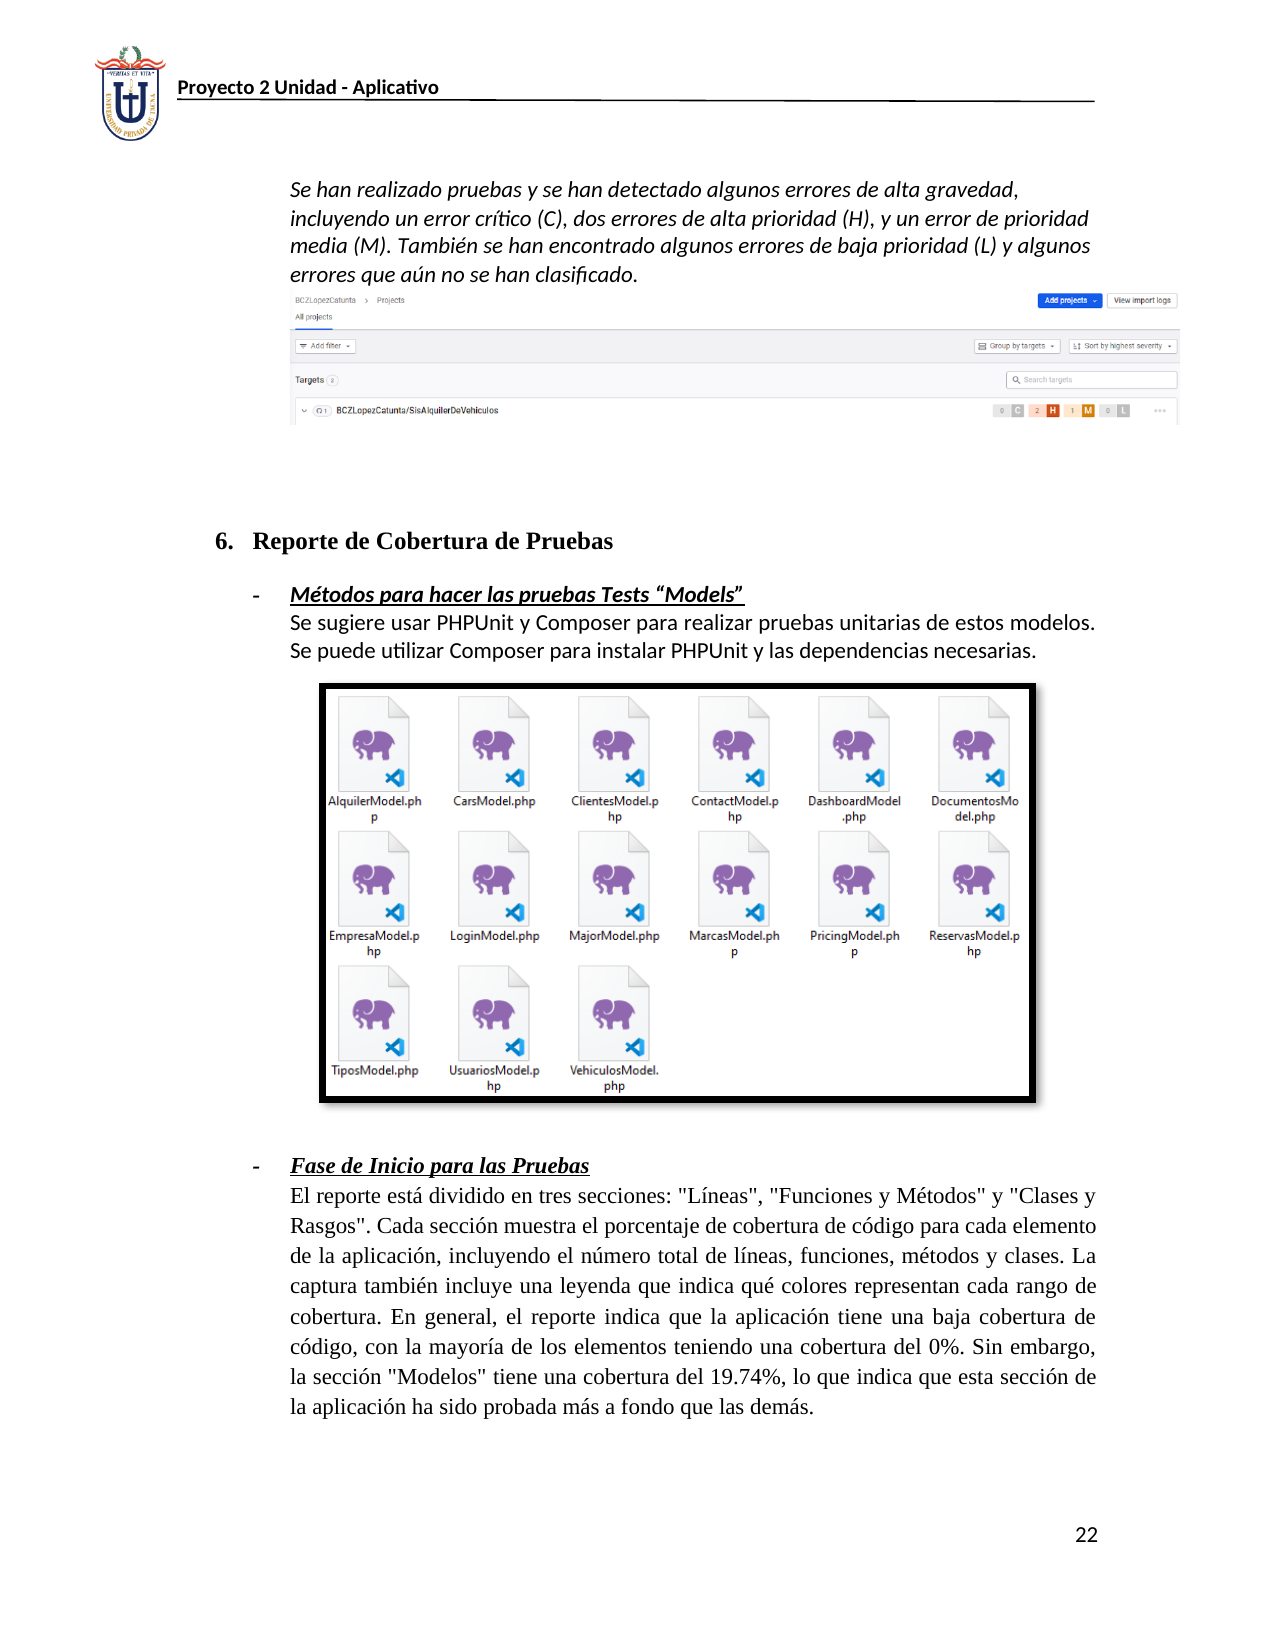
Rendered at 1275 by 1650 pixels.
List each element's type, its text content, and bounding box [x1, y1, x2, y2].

list El reporte está dividido en tres secciones: "Líneas", "Funciones y Métodos" y "Clases y Rasgos". Cada sección muestra el porcentaje de cobertura de código para cada elemento de la aplicación, incluyendo el número total de líneas, funciones, métodos y clases. La captura también incluye una leyenda que indica qué colores representan cada rango de cobertura. En general, el reporte indica que la aplicación tiene una baja cobertura de código, con la mayoría de los elementos teniendo una cobertura del 0%. Sin embargo, la sección "Modelos" tiene una cobertura del 19.74%, lo que indica que esta sección de la aplicación ha sido probada más a fondo que las demás. [290, 1182, 1098, 1420]
picture [289, 287, 1181, 425]
list Se sugiere usar PHPUnit y Composer para realizar pruebas unitarias de estos modelos. Se puede utilizar Composer para instalar PHPUnit y las dependencias necesarias. [290, 608, 1098, 664]
list Fase de Inicio para las Pruebas [252, 1152, 1098, 1178]
list Métodos para hacer las pruebas Tests “Models” [252, 580, 1098, 608]
subtitle Reporte de Cobertura de Pruebas [215, 526, 1098, 555]
list Se han realizado pruebas y se han detectado algunos errores de alta gravedad, incluyendo un error crítico (C), dos errores de alta prioridad (H), y un error de prioridad media (M). También se han encontrado algunos errores de baja prioridad (L) y algunos errores que aún no se han clasificado. [290, 176, 1098, 287]
picture [94, 45, 166, 141]
picture [326, 689, 1029, 1096]
